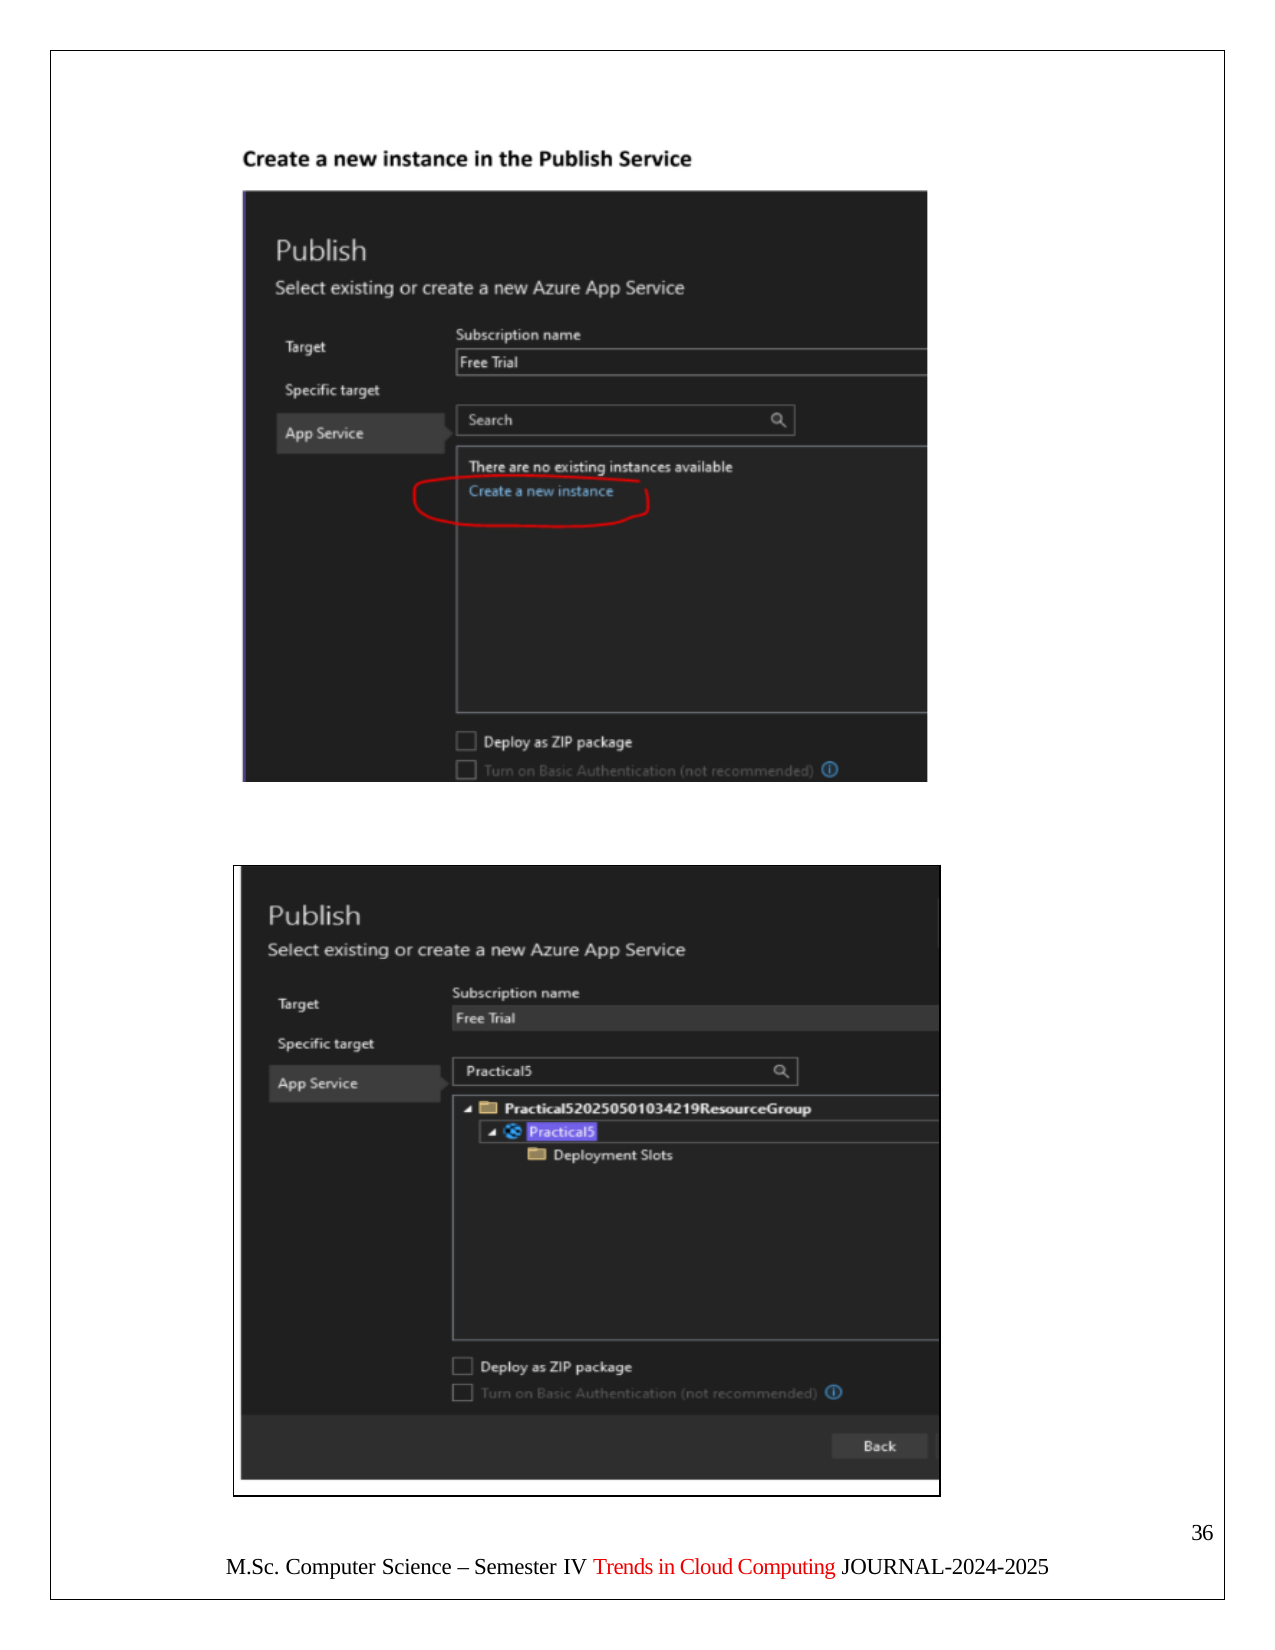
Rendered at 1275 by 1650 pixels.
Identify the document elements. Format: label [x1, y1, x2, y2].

picture [223, 119, 926, 782]
